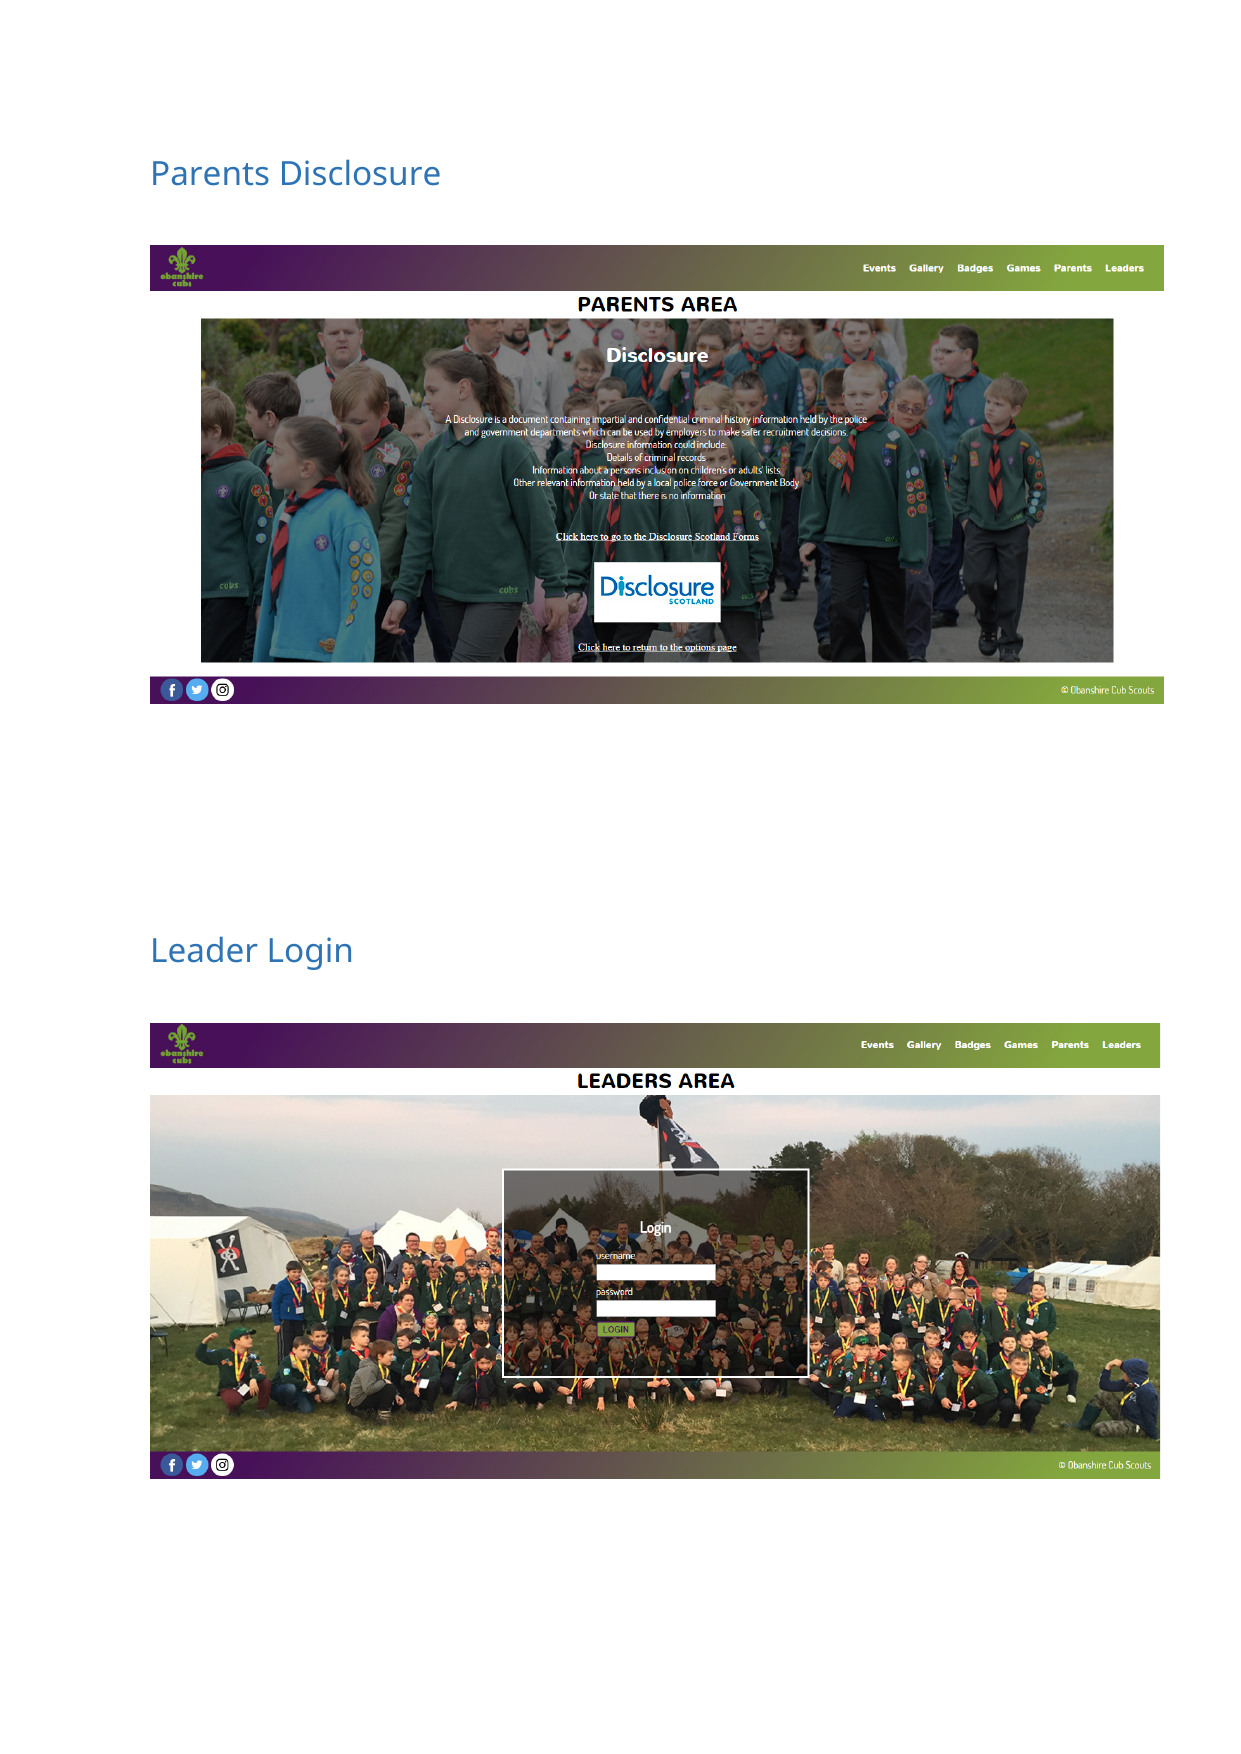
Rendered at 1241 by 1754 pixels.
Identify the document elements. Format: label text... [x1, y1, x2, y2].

picture [150, 245, 1164, 706]
subtitle Parents Disclosure [150, 150, 1090, 195]
picture [150, 1023, 1161, 1481]
subtitle Leader Login [150, 927, 1090, 973]
